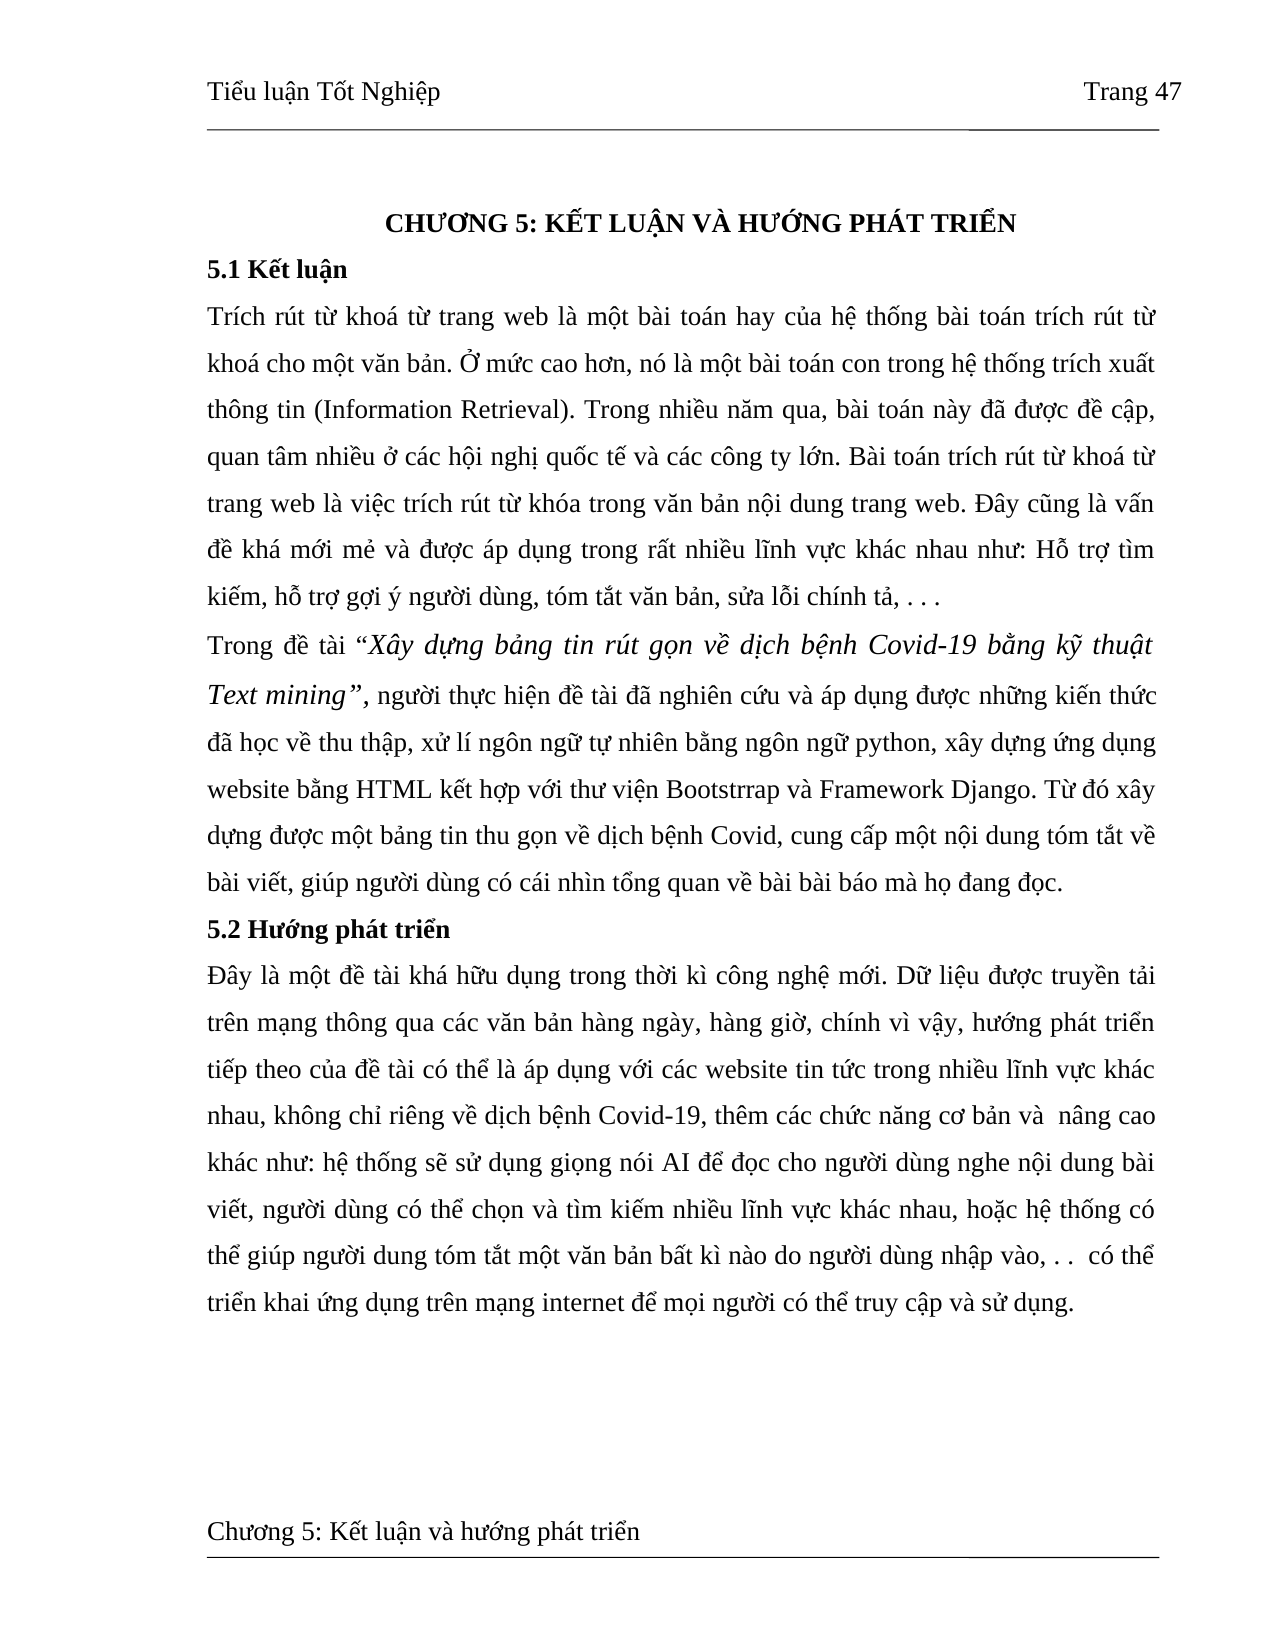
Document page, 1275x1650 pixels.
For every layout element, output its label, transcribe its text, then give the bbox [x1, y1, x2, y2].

text 5.2 Hướng phát triển [207, 913, 1157, 944]
text Trích rút từ khoá từ trang web là một bài toán hay của hệ thống bài toán trích rút từ khoá cho một văn bản. Ở mức cao hơn, nó là một bài toán con trong hệ thống trích xuất thông tin (Information Retrieval). Trong nhiều năm qua, bài toán này đã được đề cập, quan tâm nhiều ở các hội nghị quốc tế và các công ty lớn. Bài toán trích rút từ khoá từ trang web là việc trích rút từ khóa trong văn bản nội dung trang web. Đây cũng là vấn đề khá mới mẻ và được áp dụng trong rất nhiều lĩnh vực khác nhau như: Hỗ trợ tìm kiếm, hỗ trợ gợi ý người dùng, tóm tắt văn bản, sửa lỗi chính tả, . . . [207, 300, 1157, 611]
text Trong đề tài “Xây dựng bảng tin rút gọn về dịch bệnh Covid-19 bằng kỹ thuật Text mining”, người thực hiện đề tài đã nghiên cứu và áp dụng được những kiến thức đã học về thu thập, xử lí ngôn ngữ tự nhiên bằng ngôn ngữ python, xây dựng ứng dụng website bằng HTML kết hợp với thư viện Bootstrrap và Framework Django. Từ đó xây dựng được một bảng tin thu gọn về dịch bệnh Covid, cung cấp một nội dung tóm tắt về bài viết, giúp người dùng có cái nhìn tổng quan về bài bài báo mà họ đang đọc. [207, 627, 1157, 897]
subtitle KẾT LUẬN VÀ HƯỚNG PHÁT TRIỂN [244, 207, 1157, 238]
text 5.1 Kết luận [207, 253, 1157, 284]
text Đây là một đề tài khá hữu dụng trong thời kì công nghệ mới. Dữ liệu được truyền tải trên mạng thông qua các văn bản hàng ngày, hàng giờ, chính vì vậy, hướng phát triển tiếp theo của đề tài có thể là áp dụng với các website tin tức trong nhiều lĩnh vực khác nhau, không chỉ riêng về dịch bệnh Covid-19, thêm các chức năng cơ bản và nâng cao khác như: hệ thống sẽ sử dụng giọng nói AI để đọc cho người dùng nghe nội dung bài viết, người dùng có thể chọn và tìm kiếm nhiều lĩnh vực khác nhau, hoặc hệ thống có thể giúp người dung tóm tắt một văn bản bất kì nào do người dùng nhập vào, . . có thể triển khai ứng dụng trên mạng internet để mọi người có thể truy cập và sử dụng. [207, 959, 1157, 1317]
